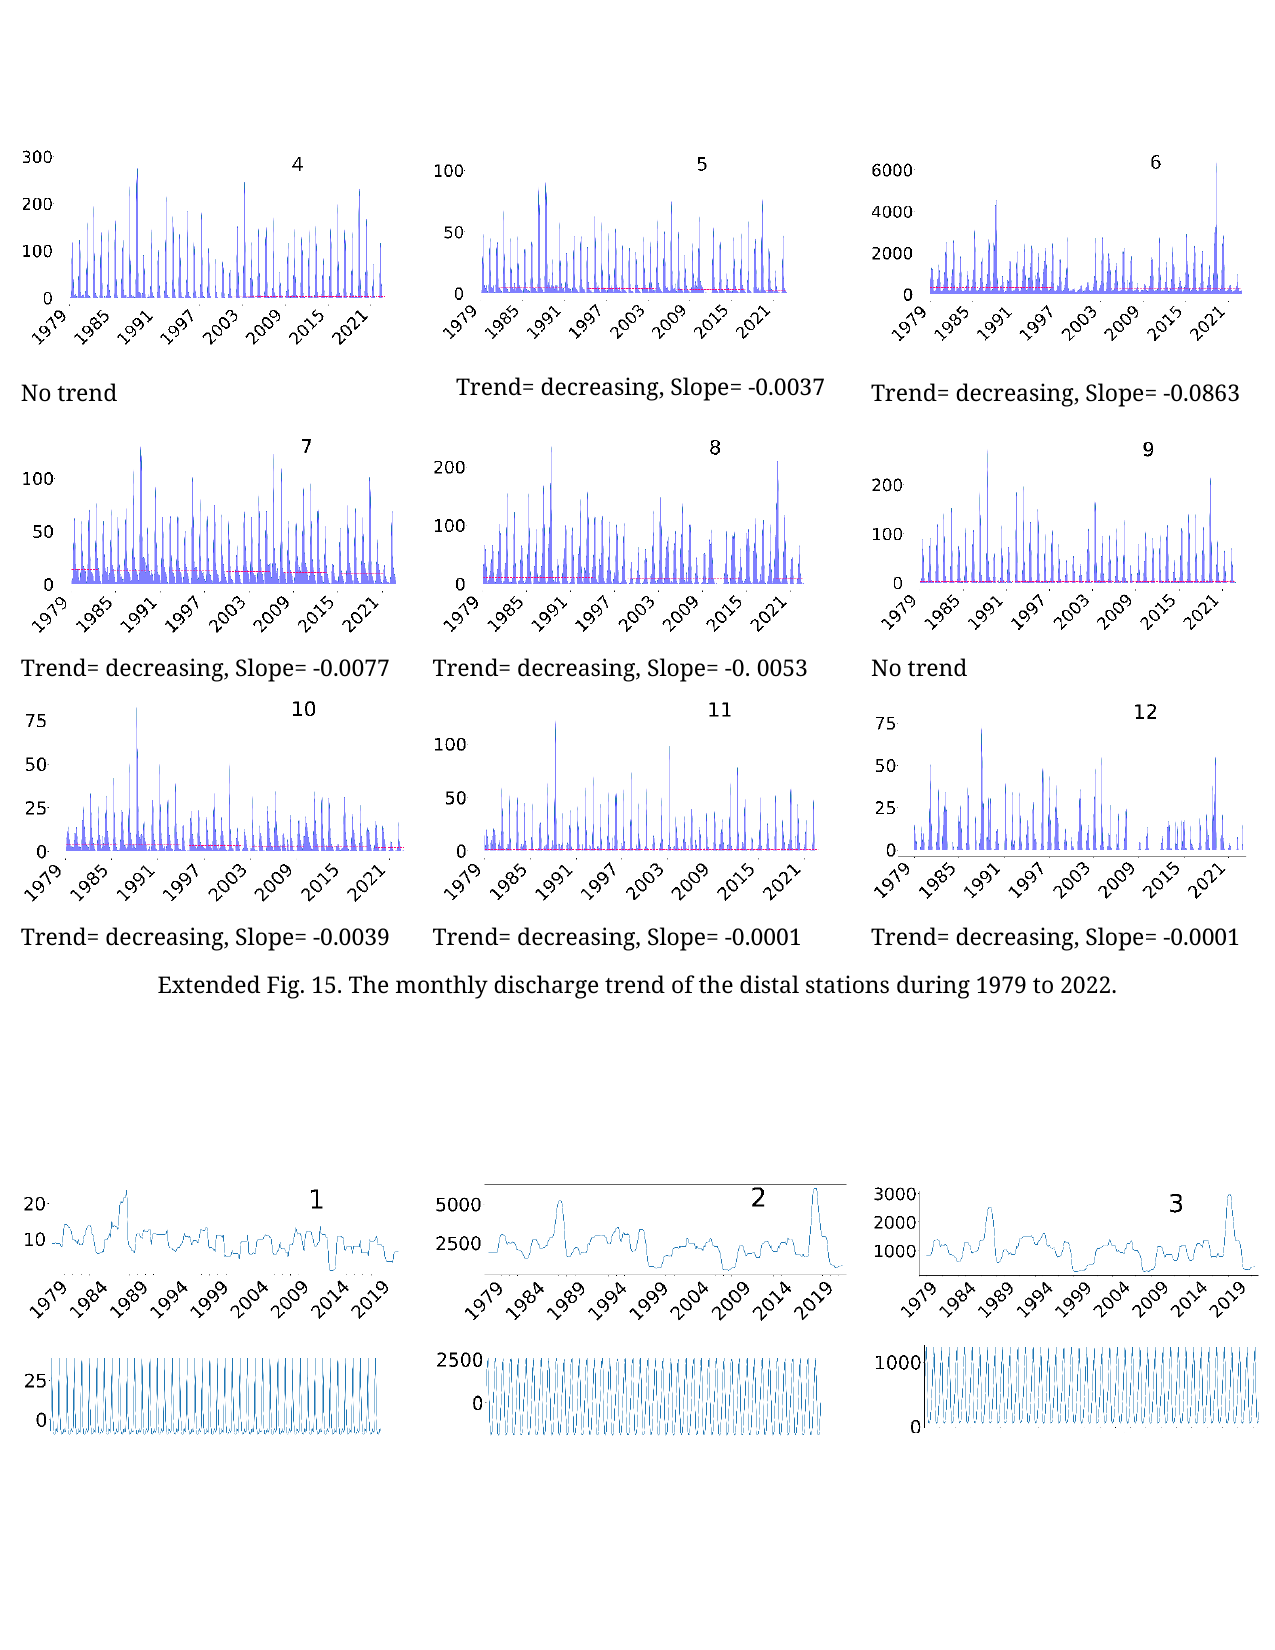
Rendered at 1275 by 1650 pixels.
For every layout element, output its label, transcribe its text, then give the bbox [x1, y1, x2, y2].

table_cell Trend= decreasing, Slope= -0.0037 [421, 364, 859, 438]
picture [870, 153, 1243, 344]
picture [870, 702, 1247, 902]
picture [432, 155, 788, 342]
picture [870, 440, 1237, 633]
table_cell No trend [9, 364, 421, 438]
table_cell Trend= decreasing, Slope= -0.0001 [421, 921, 859, 969]
table_cell [421, 700, 859, 921]
picture [870, 1345, 1259, 1433]
table_cell [421, 1342, 859, 1453]
table_cell [860, 1342, 1266, 1453]
picture [20, 1183, 405, 1324]
picture [20, 150, 386, 348]
table_cell Trend= decreasing, Slope= -0. 0053 [421, 652, 859, 699]
table_header [9, 1182, 421, 1342]
picture [870, 1184, 1261, 1323]
table_cell [9, 700, 421, 921]
text Extended Fig. 15. The monthly discharge trend of the distal stations during 1979 to 2022. [150, 969, 1125, 1000]
table_cell [860, 150, 1266, 364]
table_cell Trend= decreasing, Slope= -0.0039 [9, 921, 421, 969]
table_cell Trend= decreasing, Slope= -0.0001 [860, 921, 1266, 969]
picture [432, 700, 819, 904]
picture [20, 699, 405, 905]
table_cell Trend= decreasing, Slope= -0.0077 [9, 652, 421, 699]
table_header [421, 1182, 859, 1342]
table_cell [421, 150, 859, 364]
picture [432, 1342, 822, 1437]
picture [20, 1342, 383, 1437]
picture [432, 1182, 849, 1326]
table_cell [9, 1342, 421, 1453]
picture [432, 439, 805, 635]
table_cell [860, 700, 1266, 921]
table_cell No trend [860, 652, 1266, 699]
table_cell [9, 438, 421, 652]
table_cell Trend= decreasing, Slope= -0.0863 [860, 364, 1266, 438]
table_cell [860, 438, 1266, 652]
table_header [860, 1182, 1266, 1342]
table_cell [421, 438, 859, 652]
table_cell [9, 150, 421, 364]
picture [20, 437, 399, 636]
